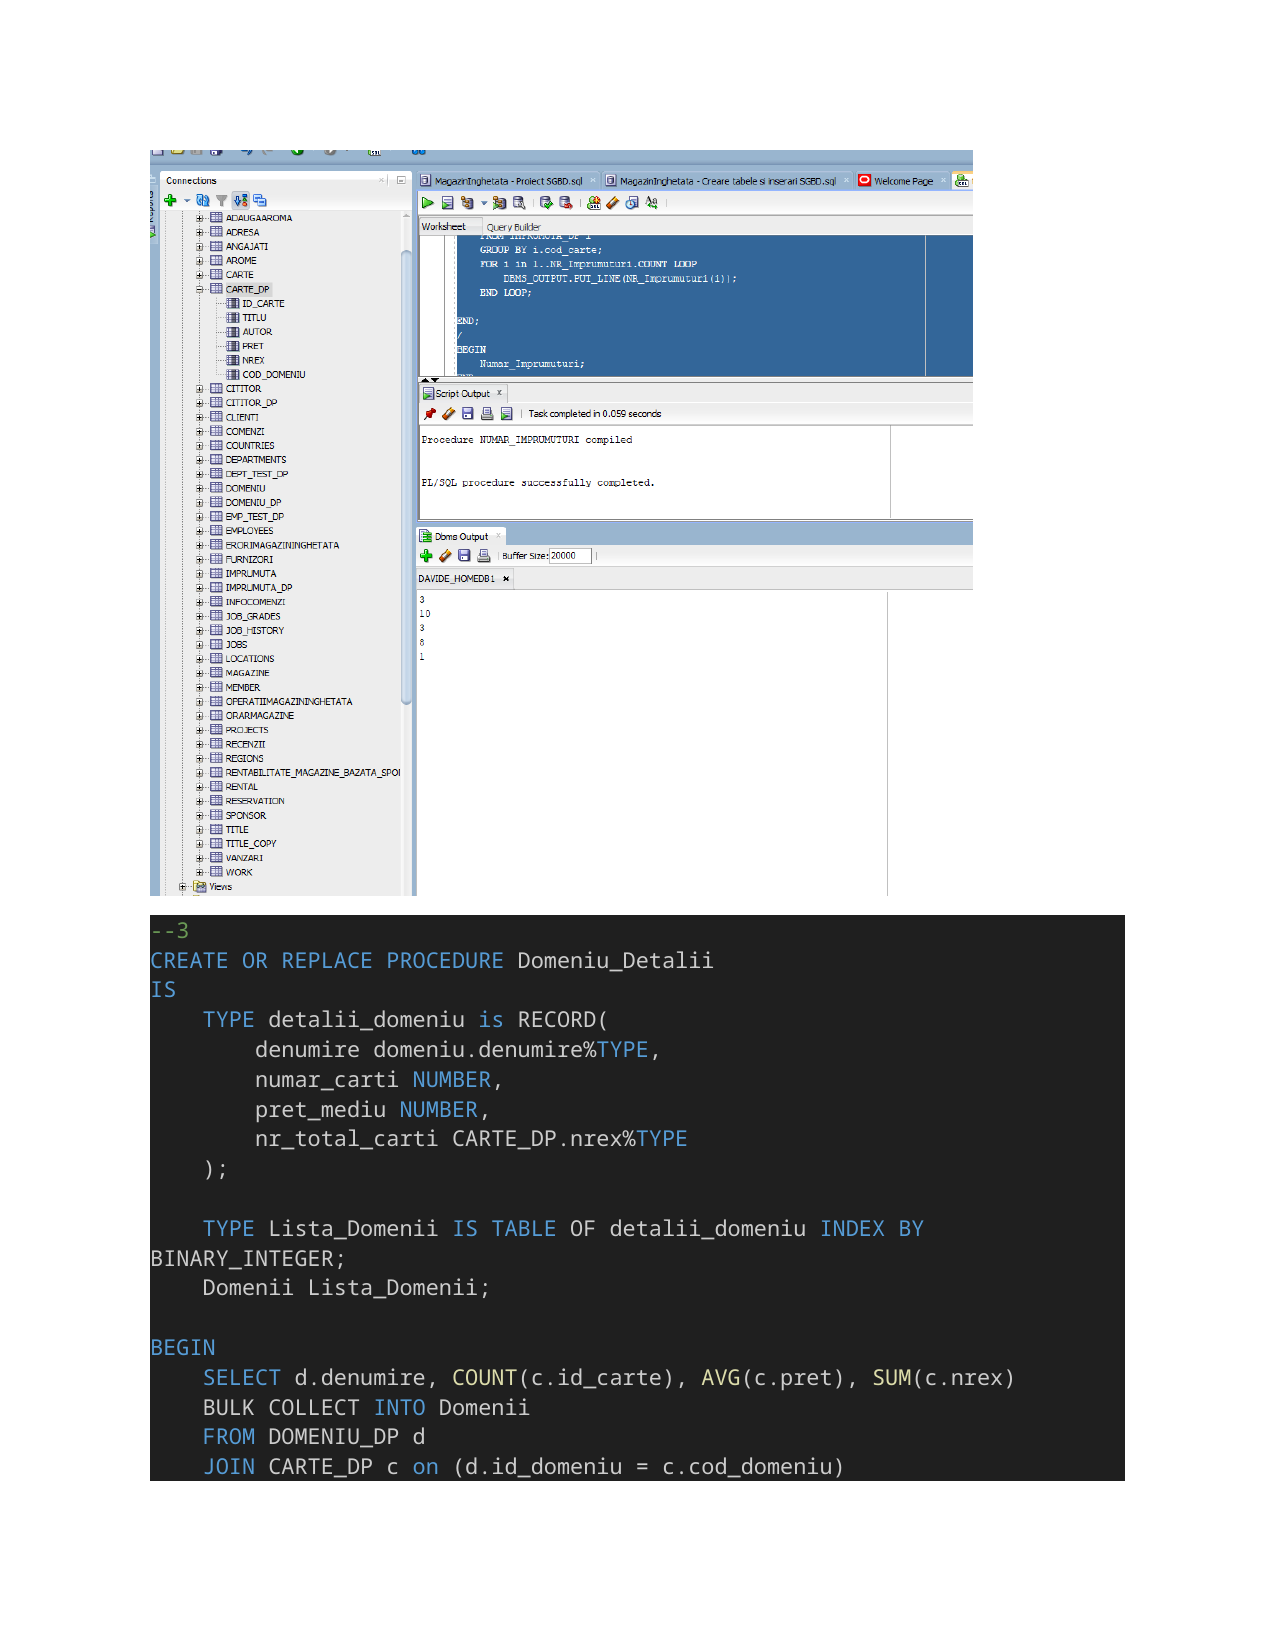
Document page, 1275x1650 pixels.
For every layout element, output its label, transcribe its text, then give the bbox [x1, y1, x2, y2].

text BULK COLLECT INTO Domenii [150, 1392, 1125, 1421]
text --3 [150, 915, 1125, 945]
text numar_carti NUMBER, [150, 1064, 1125, 1094]
text nr_total_carti CARTE_DP.nrex%TYPE [150, 1123, 1125, 1153]
text JOIN CARTE_DP c on (d.id_domeniu = c.cod_domeniu) [150, 1451, 1125, 1481]
text SELECT d.denumire, COUNT(c.id_carte), AVG(c.pret), SUM(c.nrex) [150, 1362, 1125, 1392]
text Domenii Lista_Domenii; [150, 1272, 1125, 1302]
text CREATE OR REPLACE PROCEDURE Domeniu_Detalii [150, 945, 1125, 974]
picture [150, 150, 973, 896]
text pret_mediu NUMBER, [150, 1094, 1125, 1123]
text denumire domeniu.denumire%TYPE, [150, 1034, 1125, 1064]
text FROM DOMENIU_DP d [150, 1421, 1125, 1451]
text BEGIN [150, 1332, 1125, 1362]
text TYPE Lista_Domenii IS TABLE OF detalii_domeniu INDEX BY BINARY_INTEGER; [150, 1213, 1125, 1272]
text TYPE detalii_domeniu is RECORD( [150, 1004, 1125, 1034]
text ); [150, 1153, 1125, 1183]
text IS [150, 974, 1125, 1004]
